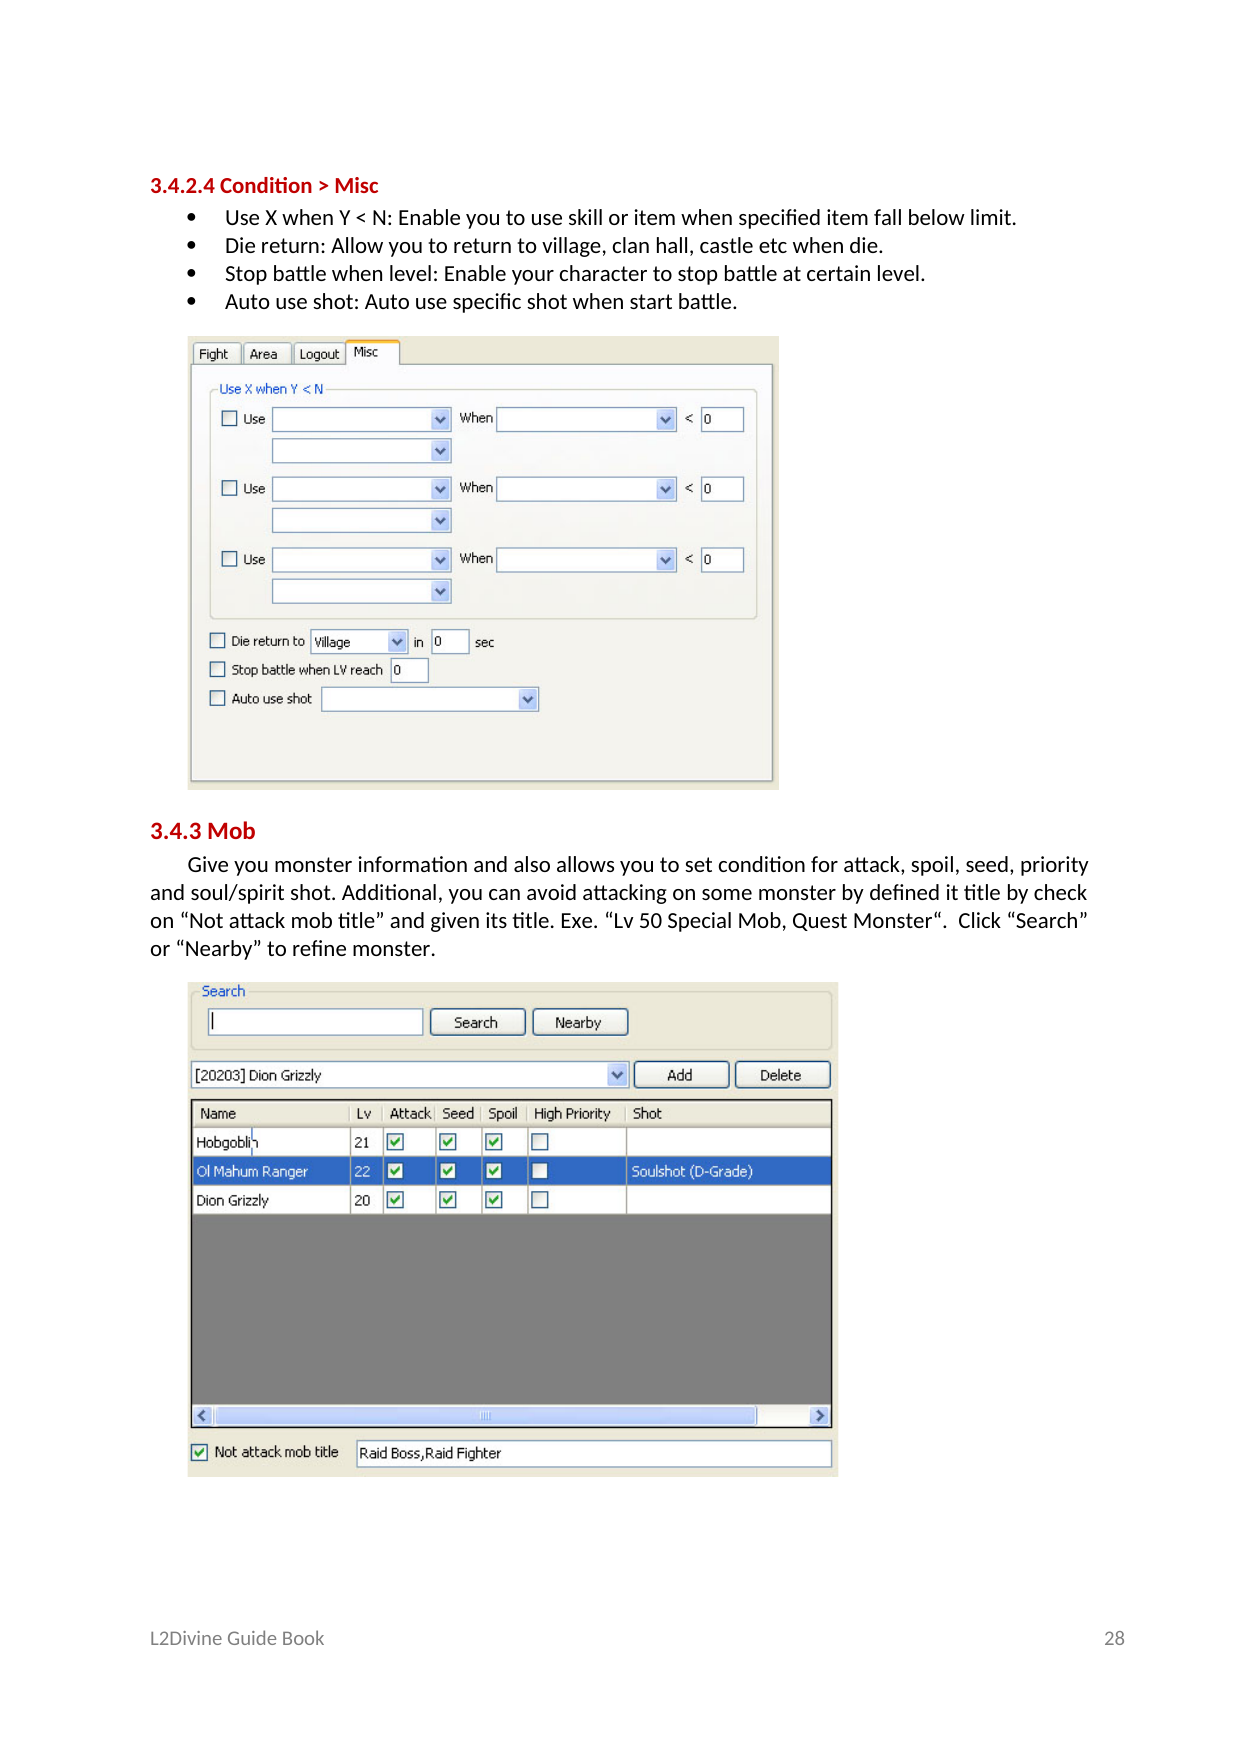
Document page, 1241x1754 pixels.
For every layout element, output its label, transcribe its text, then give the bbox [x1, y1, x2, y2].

list Die return: Allow you to return to village, clan hall, castle etc when die. [187, 231, 1090, 259]
list Auto use shot: Auto use specific shot when start battle. [187, 287, 1090, 315]
picture [187, 336, 779, 790]
list Stop battle when level: Enable your character to stop battle at certain level. [187, 259, 1090, 287]
list Use X when Y < N: Enable you to use skill or item when specified item fall below limit. [187, 203, 1090, 231]
subtitle 3.4.3 Mob [150, 815, 1090, 846]
text Give you monster information and also allows you to set condition for attack, spoil, seed, priority and soul/spirit shot. Additional, you can avoid attacking on some monster by defined it title by check on “Not attack mob title” and given its title. Exe. “Lv 50 Special Mob, Quest Monster“. Click “Search” or “Nearby” to refine monster. [150, 850, 1090, 962]
subtitle 3.4.2.4 Condition > Misc [150, 171, 1090, 199]
picture [187, 982, 839, 1477]
